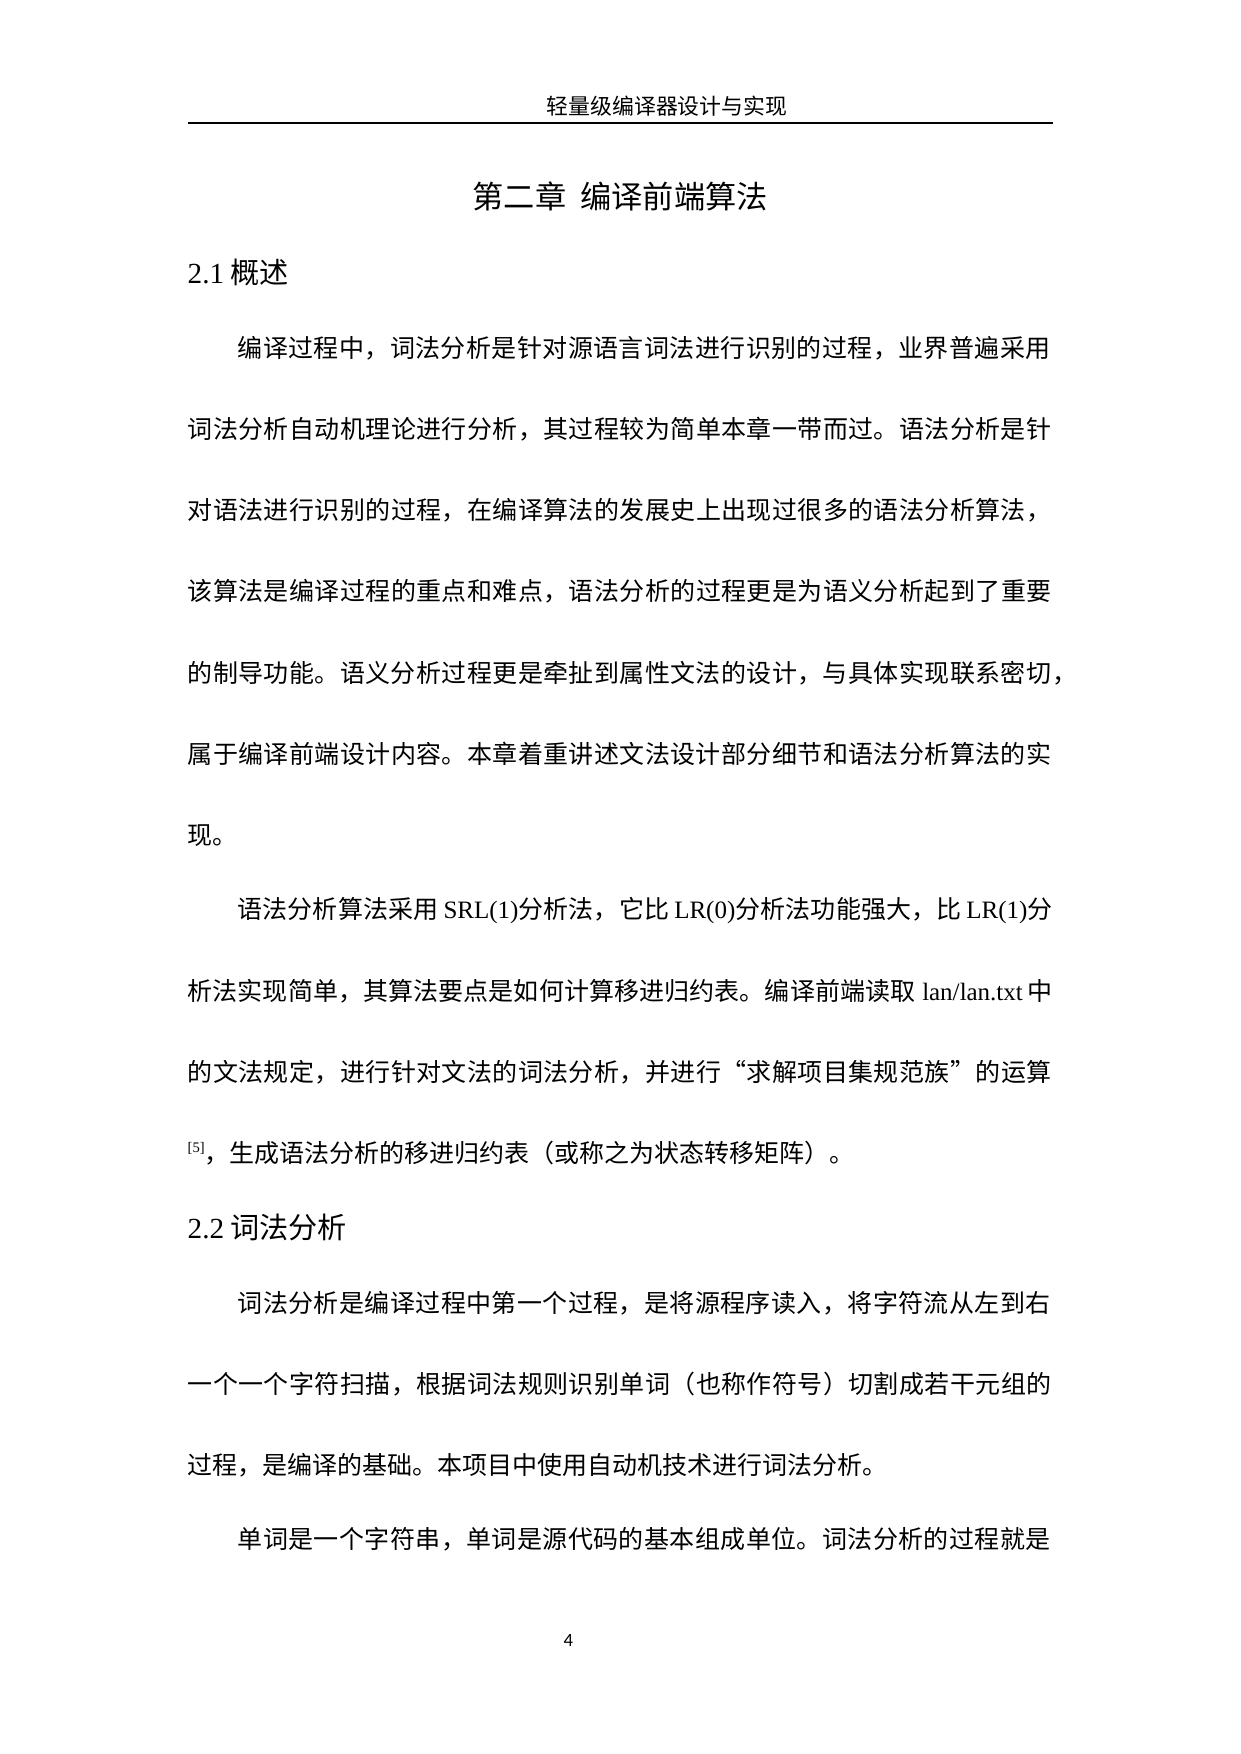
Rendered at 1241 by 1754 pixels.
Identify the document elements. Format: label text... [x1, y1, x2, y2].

subtitle 第二章 编译前端算法 [187, 162, 1053, 227]
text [187, 1505, 1053, 1570]
subtitle 2.1概述 [187, 238, 960, 303]
text 词法分析是编译过程中第一个过程，是将源程序读入，将字符流从左到右一个一个字符扫描，根据词法规则识别单词（也称作符号）切割成若干元组的过程，是编译的基础。本项目中使用自动机技术进行词法分析。 [187, 1269, 1053, 1496]
text 语法分析算法采用SRL(1)分析法，它比LR(0)分析法功能强大，比LR(1)分析法实现简单，其算法要点是如何计算移进归约表。编译前端读取lan/lan.txt中的文法规定，进行针对文法的词法分析，并进行“求解项目集规范族”的运算[5]，生成语法分析的移进归约表（或称之为状态转移矩阵）。 [187, 875, 1053, 1184]
subtitle 2.2词法分析 [187, 1193, 960, 1258]
text 编译过程中，词法分析是针对源语言词法进行识别的过程，业界普遍采用词法分析自动机理论进行分析，其过程较为简单本章一带而过。语法分析是针对语法进行识别的过程，在编译算法的发展史上出现过很多的语法分析算法，该算法是编译过程的重点和难点，语法分析的过程更是为语义分析起到了重要的制导功能。语义分析过程更是牵扯到属性文法的设计，与具体实现联系密切，属于编译前端设计内容。本章着重讲述文法设计部分细节和语法分析算法的实现。 [187, 314, 1053, 866]
